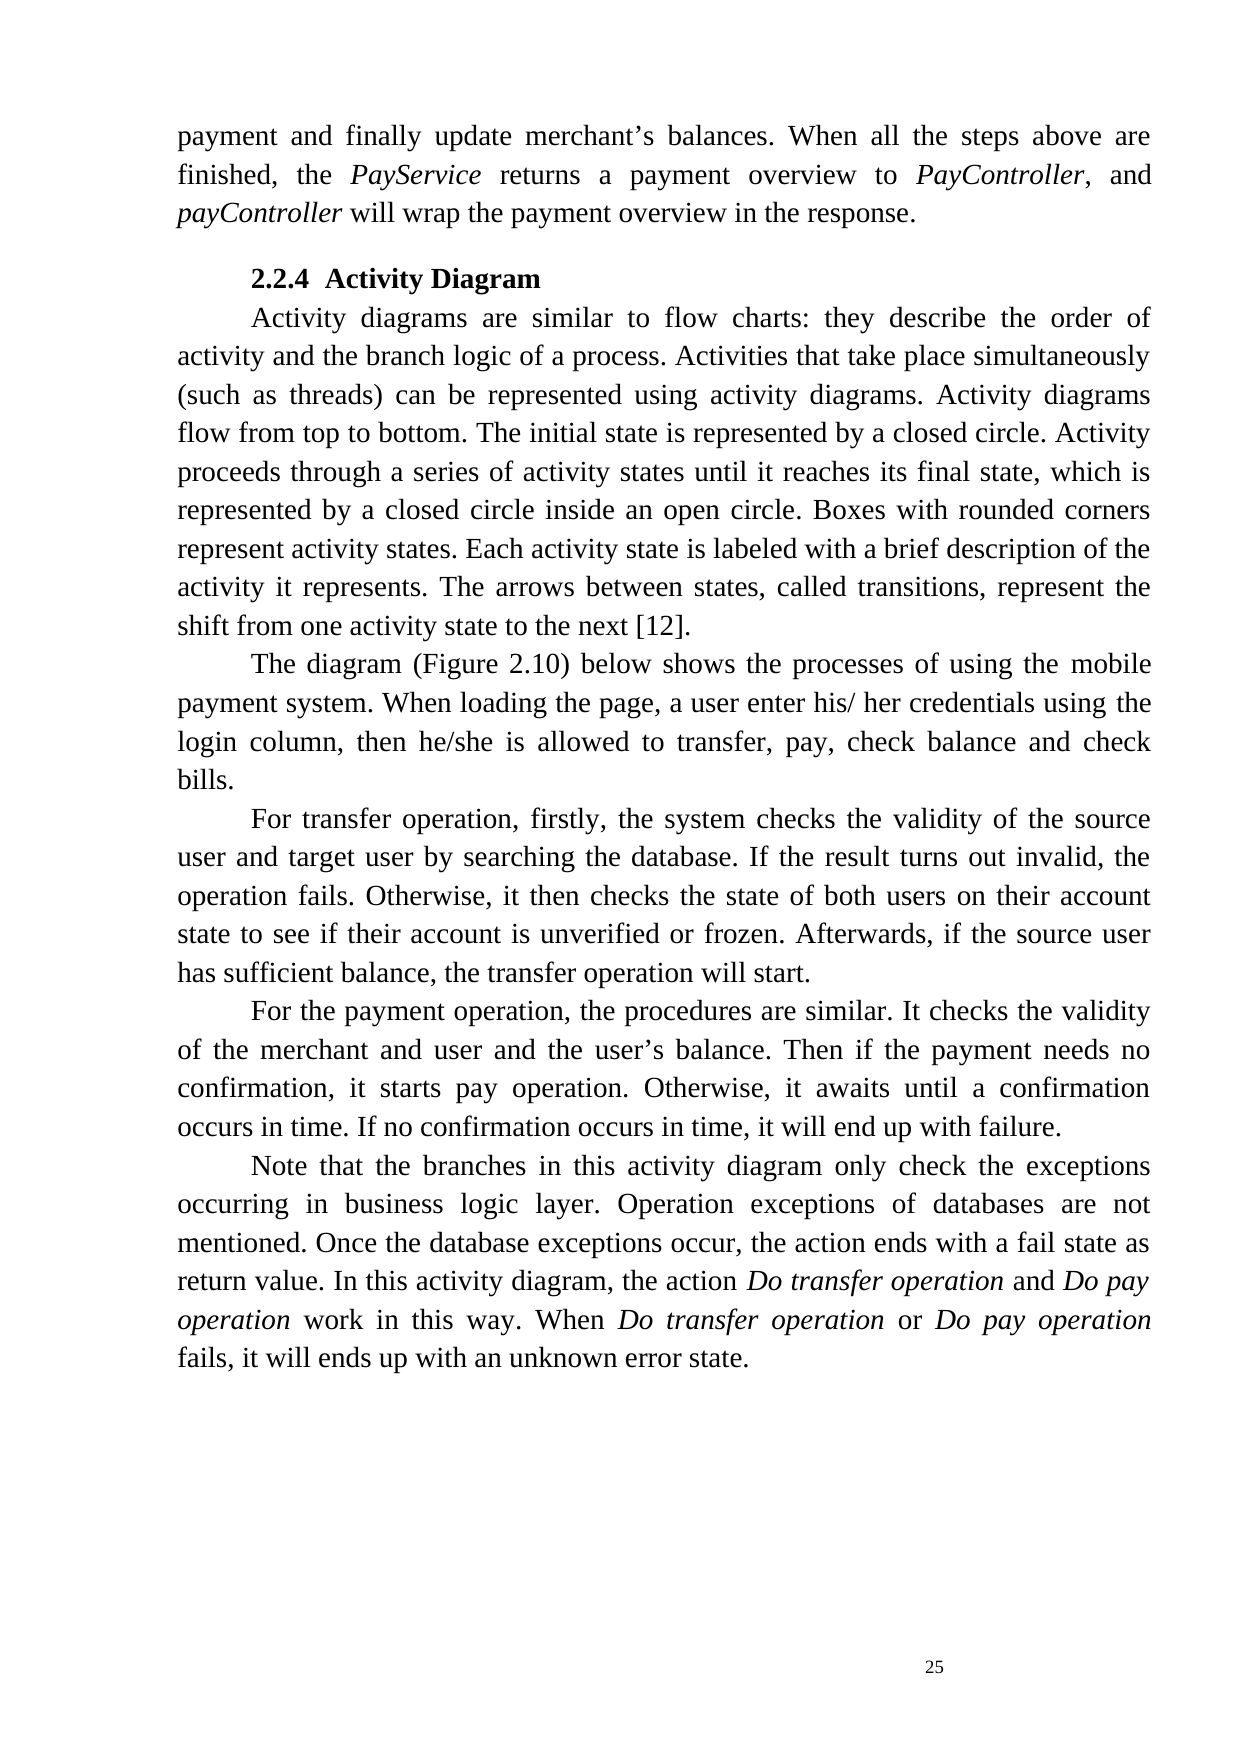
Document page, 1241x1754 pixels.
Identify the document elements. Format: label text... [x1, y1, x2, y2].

text Note that the branches in this activity diagram only check the exceptions occurring in business logic layer. Operation exceptions of databases are not mentioned. Once the database exceptions occur, the action ends with a fail state as return value. In this activity diagram, the action Do transfer operation and Do pay operation work in this way. When Do transfer operation or Do pay operation fails, it will ends up with an unknown error state. [177, 1148, 1152, 1374]
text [177, 118, 1152, 229]
subtitle Activity Diagram [251, 261, 1152, 295]
text The diagram (Figure 2.10) below shows the processes of using the mobile payment system. When loading the page, a user enter his/ her credentials using the login column, then he/she is allowed to transfer, pay, check balance and check bills. [177, 647, 1152, 796]
text Activity diagrams are similar to flow charts: they describe the order of activity and the branch logic of a process. Activities that take place simultaneously (such as threads) can be represented using activity diagrams. Activity diagrams flow from top to bottom. The initial state is represented by a closed circle. Activity proceeds through a series of activity states until it reaches its final state, which is represented by a closed circle inside an open circle. Boxes with rounded corners represent activity states. Each activity state is labeled with a brief description of the activity it represents. The arrows between states, called transitions, represent the shift from one activity state to the next [12]. [177, 300, 1152, 642]
text For transfer operation, firstly, the system checks the validity of the source user and target user by searching the database. If the result turns out invalid, the operation fails. Otherwise, it then checks the state of both users on their account state to see if their account is unverified or frozen. Afterwards, if the source user has sufficient balance, the transfer operation will start. [177, 801, 1152, 988]
text For the payment operation, the procedures are similar. It checks the validity of the merchant and user and the user’s balance. Then if the payment needs no confirmation, it starts pay operation. Otherwise, it awaits until a confirmation occurs in time. If no confirmation occurs in time, it will end up with failure. [177, 993, 1152, 1143]
